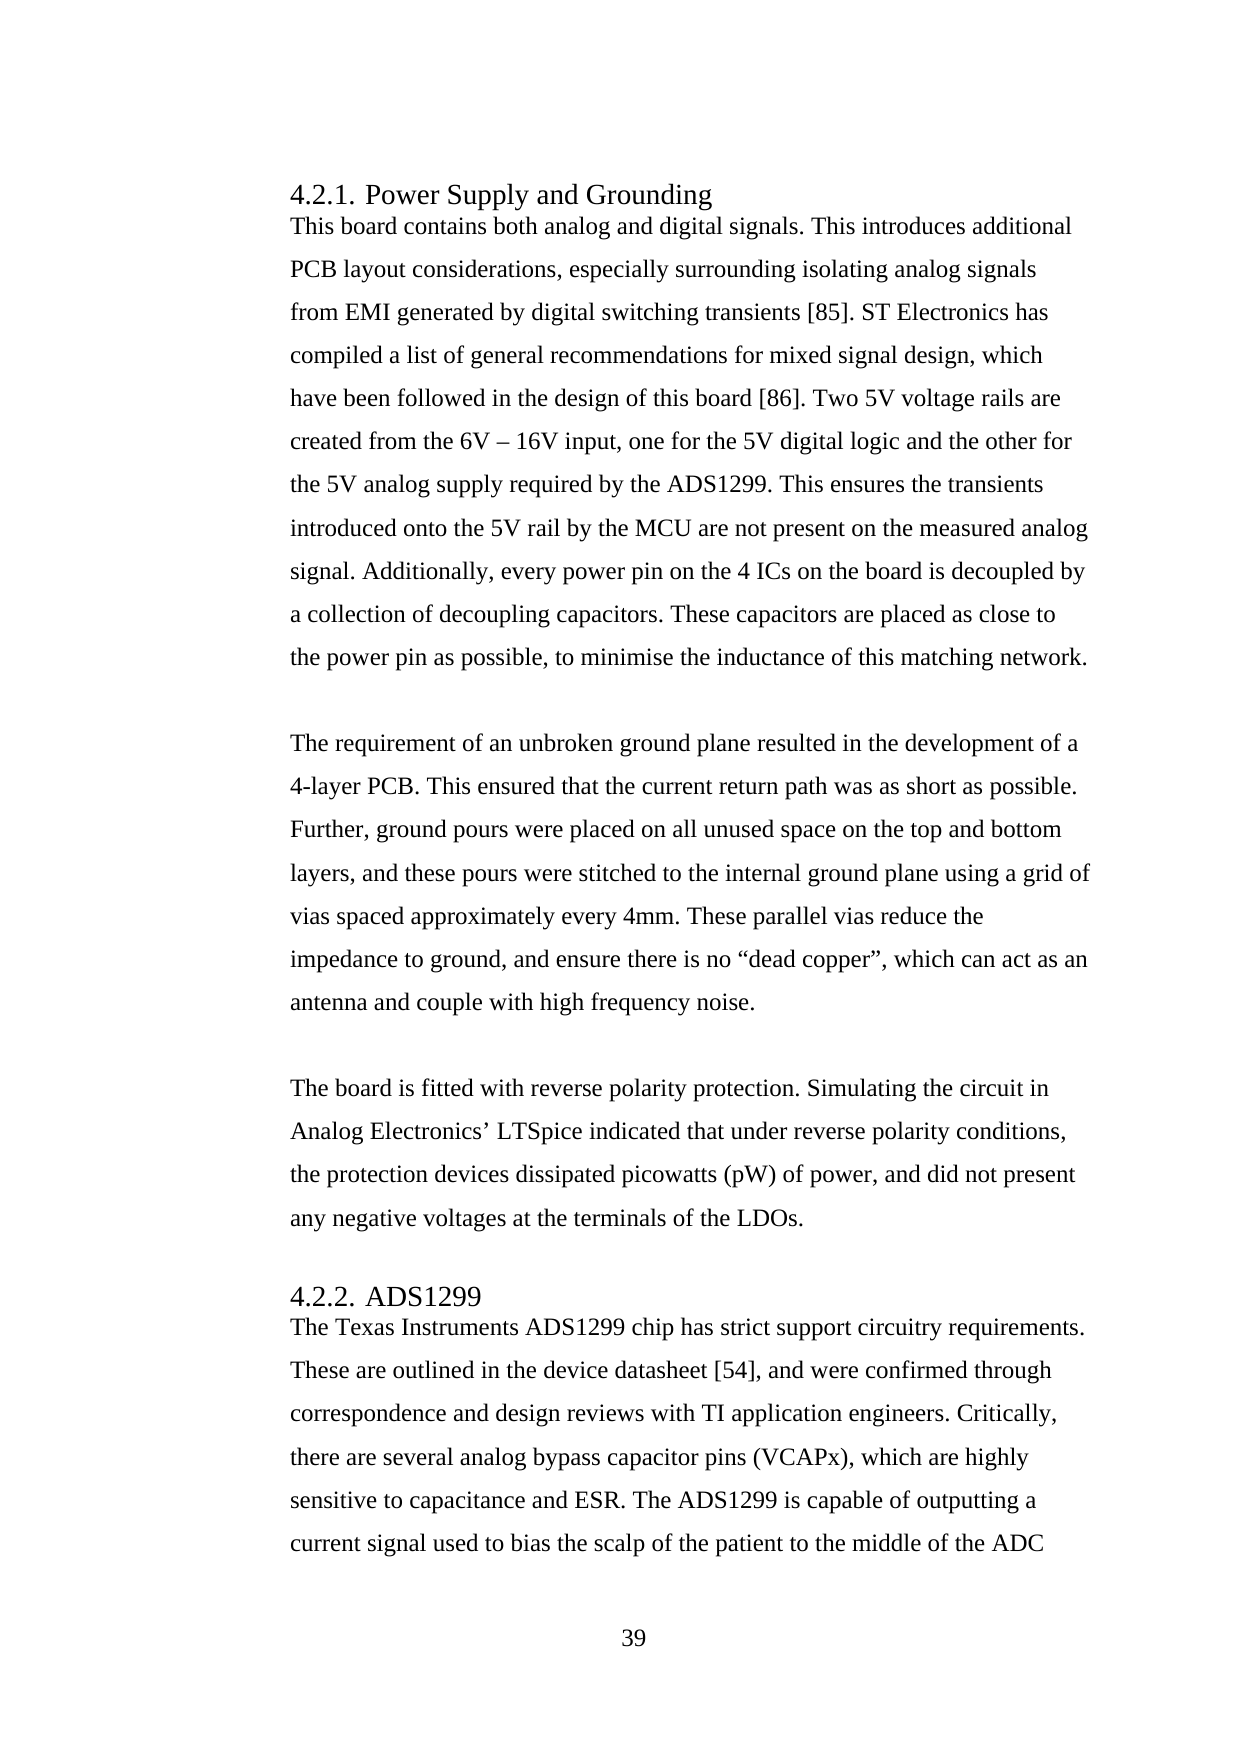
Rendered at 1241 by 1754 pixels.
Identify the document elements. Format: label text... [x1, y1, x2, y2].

text The board is fitted with reverse polarity protection. Simulating the circuit in Analog Electronics’ LTSpice indicated that under reverse polarity conditions, the protection devices dissipated picowatts (pW) of power, and did not present any negative voltages at the terminals of the LDOs. [290, 1073, 1090, 1231]
subtitle ADS1299 [290, 1279, 1090, 1312]
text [290, 1312, 1090, 1557]
text The requirement of an unbroken ground plane resulted in the development of a 4-layer PCB. This ensured that the current return path was as short as possible. Further, ground pours were placed on all unused space on the top and bottom layers, and these pours were stitched to the internal ground plane using a grid of vias spaced approximately every 4mm. These parallel vias reduce the impedance to ground, and ensure there is no “dead copper”, which can act as an antenna and couple with high frequency noise. [290, 728, 1090, 1016]
subtitle Power Supply and Grounding [290, 177, 1090, 211]
text This board contains both analog and digital signals. This introduces additional PCB layout considerations, especially surrounding isolating analog signals from EMI generated by digital switching transients [85]. ST Electronics has compiled a list of general recommendations for mixed signal design, which have been followed in the design of this board [86]. Two 5V voltage rails are created from the 6V – 16V input, one for the 5V digital logic and the other for the 5V analog supply required by the ADS1299. This ensures the transients introduced onto the 5V rail by the MCU are not present on the measured analog signal. Additionally, every power pin on the 4 ICs on the board is decoupled by a collection of decoupling capacitors. These capacitors are placed as close to the power pin as possible, to minimise the inductance of this matching network. [290, 211, 1090, 671]
